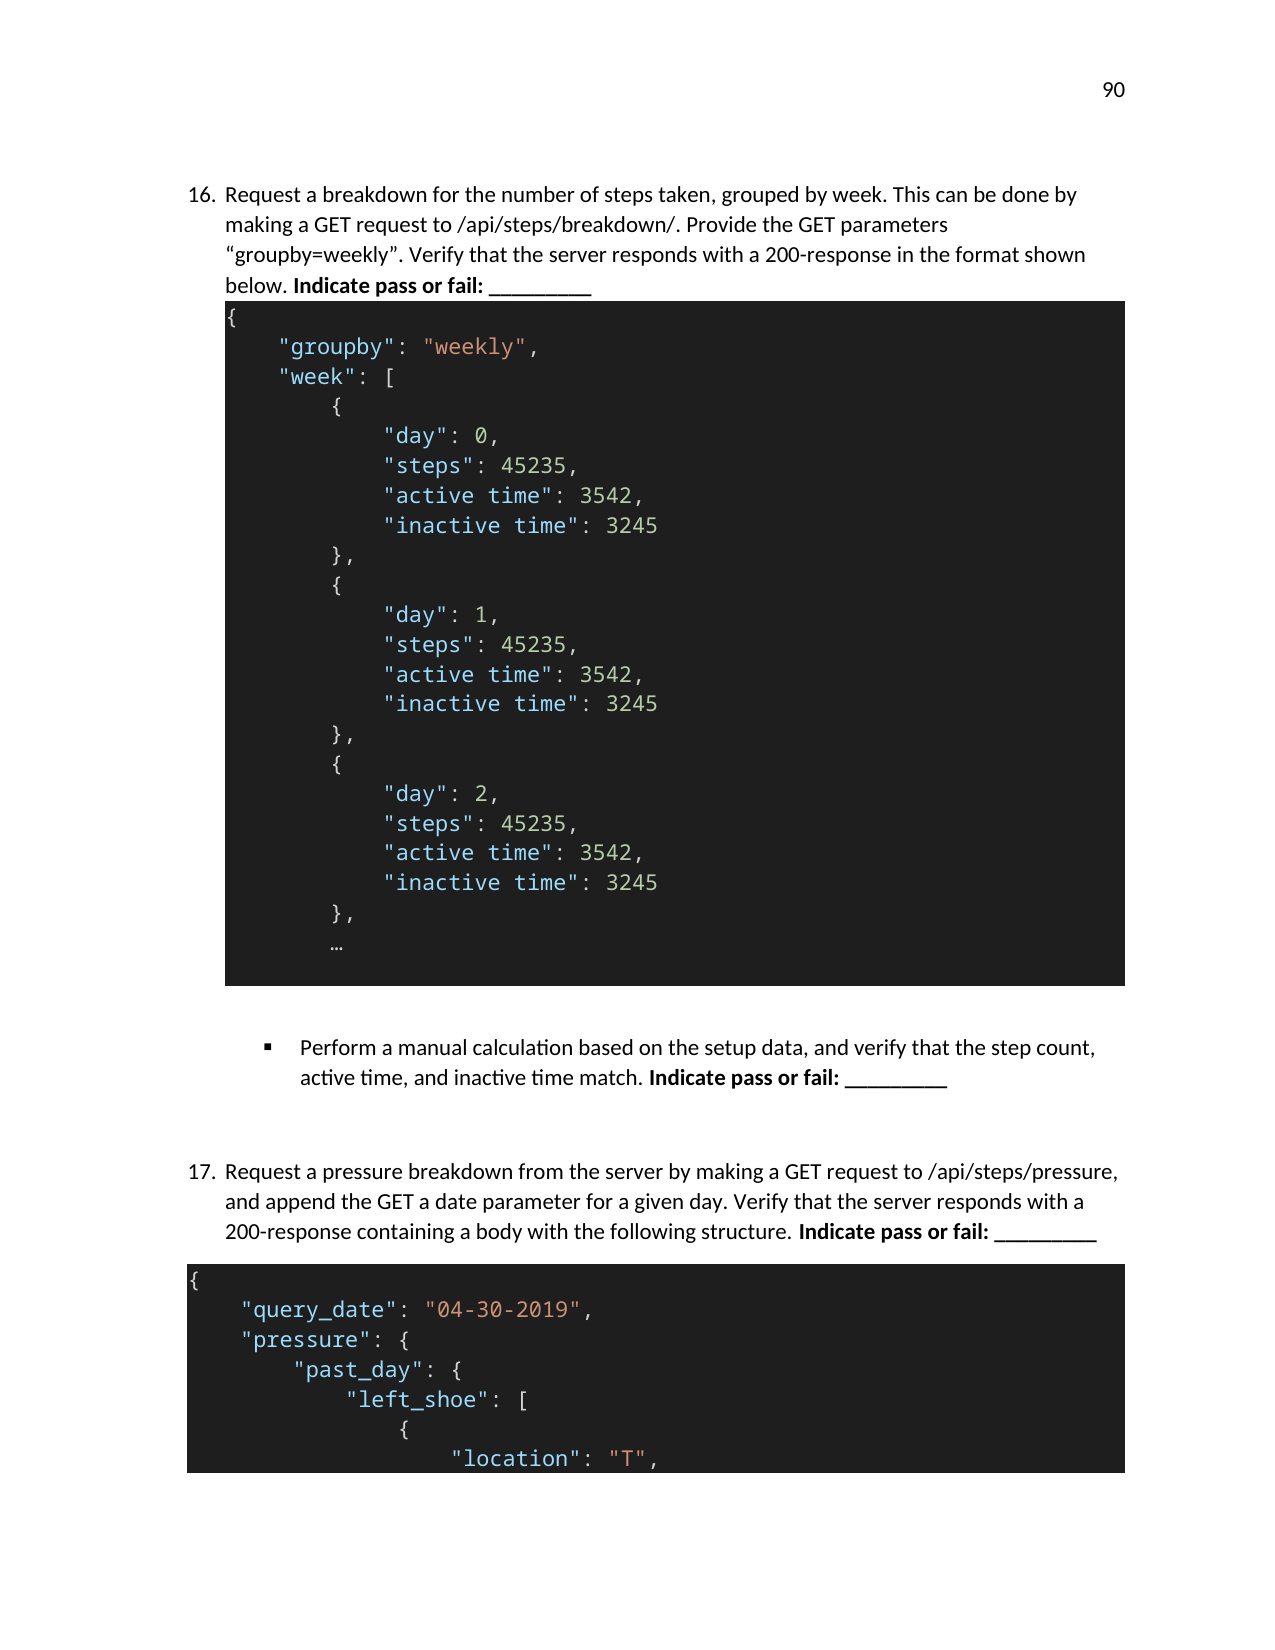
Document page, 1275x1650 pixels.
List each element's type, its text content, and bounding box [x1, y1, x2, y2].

list "week": [ [225, 361, 1125, 390]
text "query_date": "04-30-2019", [187, 1294, 1125, 1324]
list { [225, 390, 1125, 420]
list Request a breakdown for the number of steps taken, grouped by week. This can be done by making a GET request to /api/steps/breakdown/. Provide the GET parameters “groupby=weekly”. Verify that the server responds with a 200-response in the format shown below. Indicate pass or fail: _________ [187, 180, 1125, 299]
list { [225, 569, 1125, 599]
list "day": 2, [225, 778, 1125, 807]
list "day": 0, [225, 420, 1125, 450]
list "steps": 45235, [225, 450, 1125, 480]
text { [187, 1413, 1125, 1443]
text { [187, 1264, 1125, 1294]
list "active time": 3542, [225, 658, 1125, 688]
list }, [225, 718, 1125, 748]
list "groupby": "weekly", [225, 331, 1125, 361]
list "inactive time": 3245 [225, 688, 1125, 718]
list "steps": 45235, [225, 807, 1125, 837]
list "inactive time": 3245 [225, 509, 1125, 539]
list "day": 1, [225, 599, 1125, 629]
list { [225, 748, 1125, 778]
list "steps": 45235, [225, 629, 1125, 658]
text "left_shoe": [ [187, 1383, 1125, 1413]
list "active time": 3542, [225, 837, 1125, 867]
text "past_day": { [187, 1354, 1125, 1383]
list }, [225, 897, 1125, 927]
list … [225, 927, 1125, 956]
text "pressure": { [187, 1324, 1125, 1354]
list { [225, 301, 1125, 331]
list Perform a manual calculation based on the setup data, and verify that the step count, active time, and inactive time match. Indicate pass or fail: _________ [262, 1033, 1125, 1091]
list }, [225, 539, 1125, 569]
list "active time": 3542, [225, 480, 1125, 509]
text "location": "T", [187, 1443, 1125, 1473]
list "inactive time": 3245 [225, 867, 1125, 897]
list Request a pressure breakdown from the server by making a GET request to /api/steps/pressure, and append the GET a date parameter for a given day. Verify that the server responds with a 200-response containing a body with the following structure. Indicate pass or fail: _________ [187, 1157, 1125, 1246]
